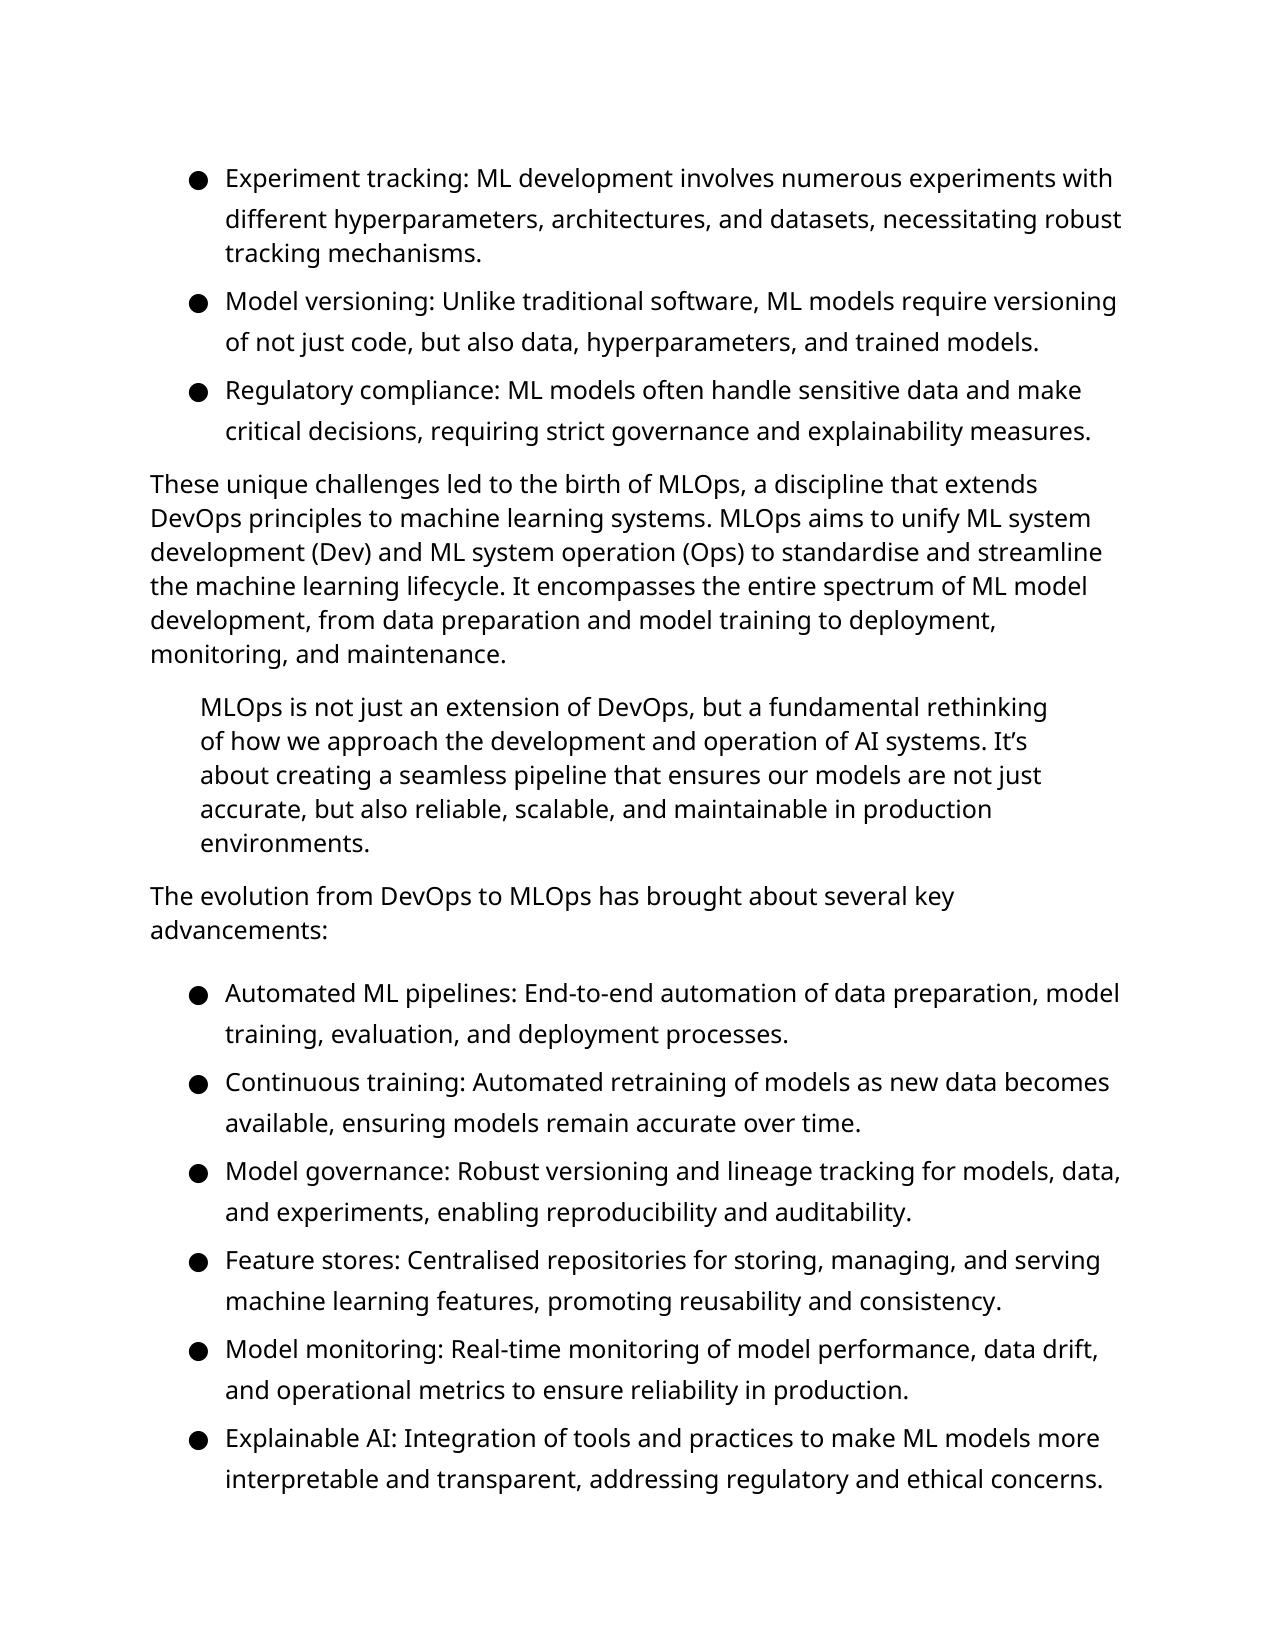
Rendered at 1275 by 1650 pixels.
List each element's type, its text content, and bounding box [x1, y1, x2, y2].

list Model governance: Robust versioning and lineage tracking for models, data, and experiments, enabling reproducibility and auditability. [187, 1143, 1125, 1229]
list Automated ML pipelines: End-to-end automation of data preparation, model training, evaluation, and deployment processes. [187, 965, 1125, 1051]
list Model monitoring: Real-time monitoring of model performance, data drift, and operational metrics to ensure reliability in production. [187, 1322, 1125, 1407]
list Feature stores: Centralised repositories for storing, managing, and serving machine learning features, promoting reusability and consistency. [187, 1232, 1125, 1318]
text These unique challenges led to the birth of MLOps, a discipline that extends DevOps principles to machine learning systems. MLOps aims to unify ML system development (Dev) and ML system operation (Ops) to standardise and streamline the machine learning lifecycle. It encompasses the entire spectrum of ML model development, from data preparation and model training to deployment, monitoring, and maintenance. [150, 466, 1125, 671]
text MLOps is not just an extension of DevOps, but a fundamental rethinking of how we approach the development and operation of AI systems. It’s about creating a seamless pipeline that ensures our models are not just accurate, but also reliable, scalable, and maintainable in production environments. [200, 689, 1075, 860]
list Continuous training: Automated retraining of models as new data becomes available, ensuring models remain accurate over time. [187, 1054, 1125, 1140]
list Explainable AI: Integration of tools and practices to make ML models more interpretable and transparent, addressing regulatory and ethical concerns. [187, 1411, 1125, 1496]
list Model versioning: Unlike traditional software, ML models require versioning of not just code, but also data, hyperparameters, and trained models. [187, 273, 1125, 358]
text The evolution from DevOps to MLOps has brought about several key advancements: [150, 878, 1125, 947]
list Experiment tracking: ML development involves numerous experiments with different hyperparameters, architectures, and datasets, necessitating robust tracking mechanisms. [187, 150, 1125, 269]
list Regulatory compliance: ML models often handle sensitive data and make critical decisions, requiring strict governance and explainability measures. [187, 362, 1125, 447]
